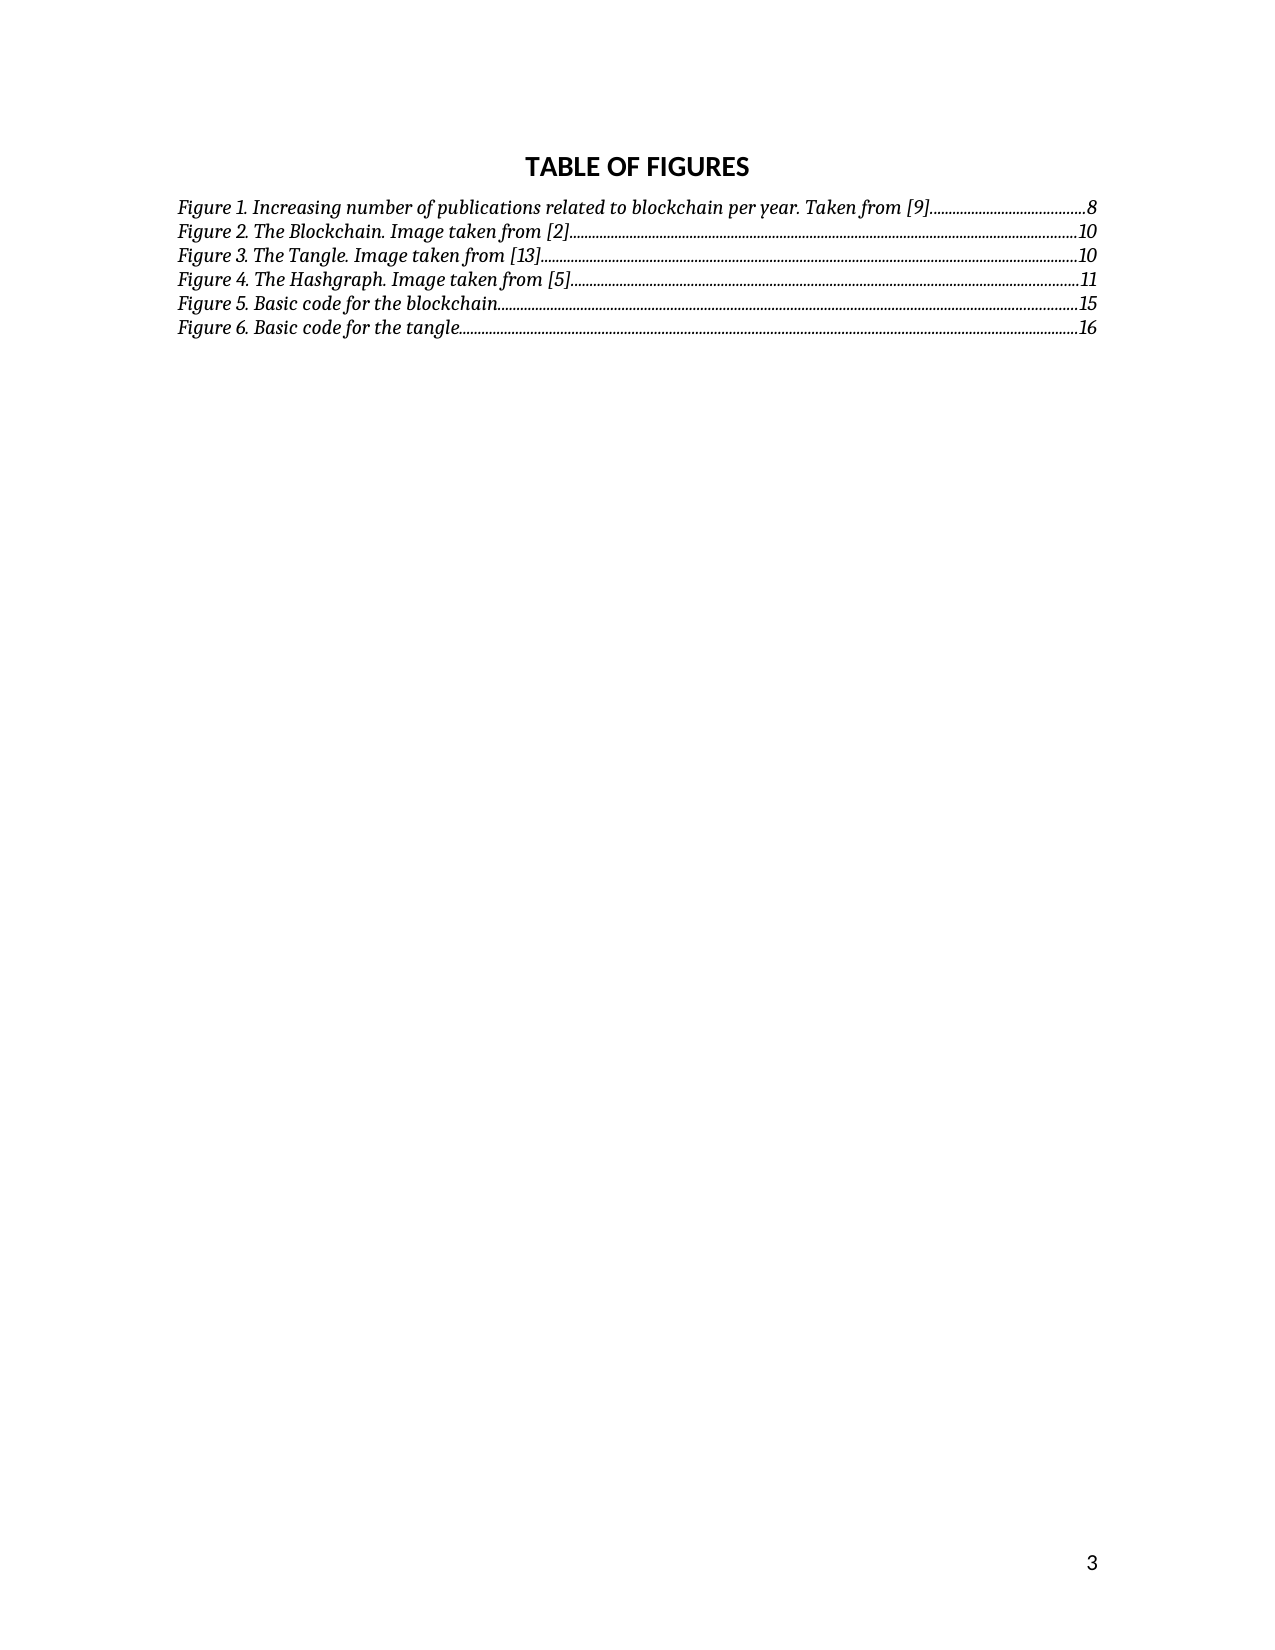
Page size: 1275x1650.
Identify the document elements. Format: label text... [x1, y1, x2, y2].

text Figure 2. The Blockchain. Image taken from [2]. 10 [177, 220, 1098, 244]
text Figure 3. The Tangle. Image taken from [13]. 10 [177, 244, 1098, 268]
text Figure 4. The Hashgraph. Image taken from [5]. 11 [177, 268, 1098, 292]
text Figure 6. Basic code for the tangle. 16 [177, 316, 1098, 339]
text Figure 5. Basic code for the blockchain. 15 [177, 292, 1098, 316]
text TABLE OF FIGURES [177, 148, 1098, 183]
text Figure 1. Increasing number of publications related to blockchain per year. Taken from [9]. 8 [177, 196, 1098, 220]
